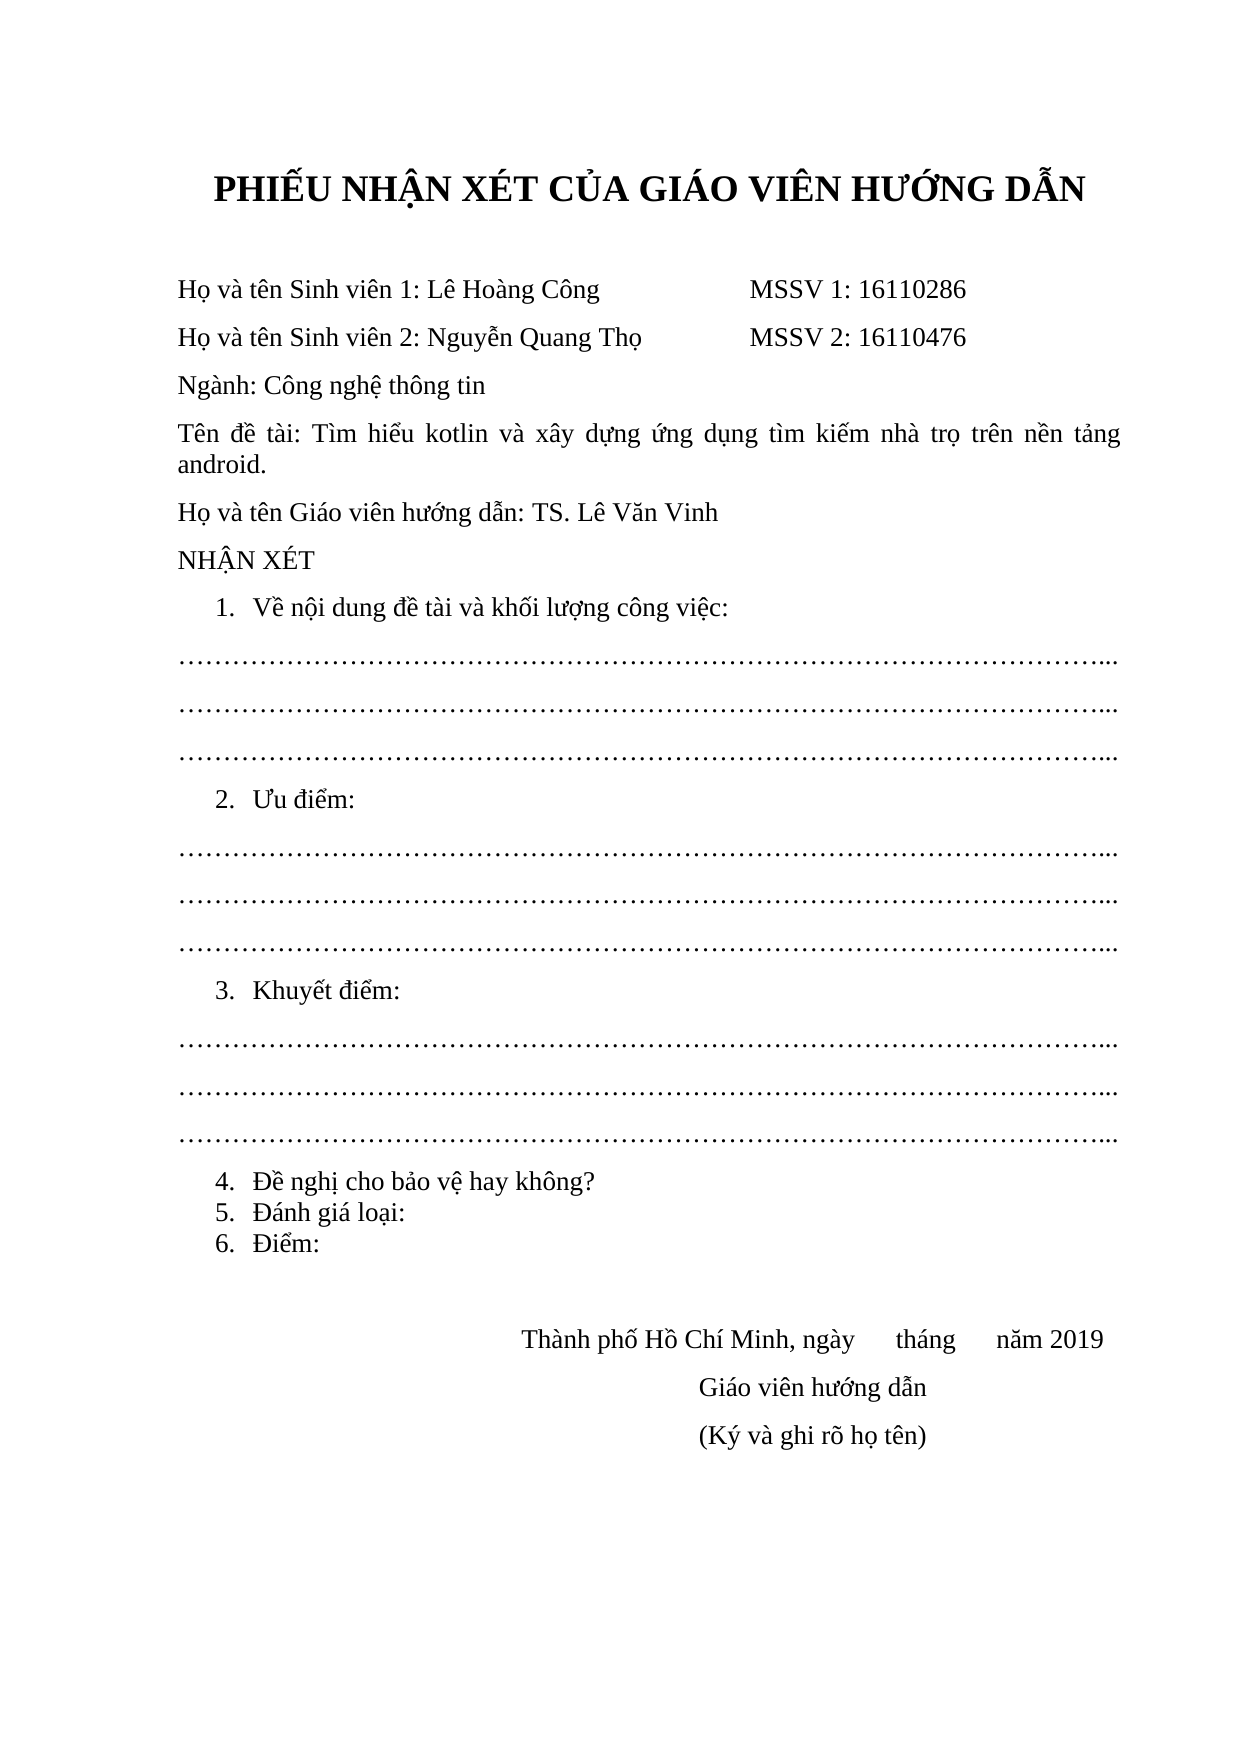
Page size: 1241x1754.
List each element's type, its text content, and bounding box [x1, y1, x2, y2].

list Về nội dung đề tài và khối lượng công việc: [215, 592, 1122, 623]
text Họ và tên Sinh viên 1: Lê Hoàng Công MSSV 1: 16110286 [177, 273, 1122, 305]
list Điểm: [215, 1228, 1122, 1259]
list Khuyết điểm: [215, 974, 1122, 1005]
text PHIẾU NHẬN XÉT CỦA GIÁO VIÊN HƯỚNG DẪN [177, 166, 1122, 209]
text …………………………………………………………………………………………... [177, 1070, 1122, 1101]
text …………………………………………………………………………………………... [177, 878, 1122, 909]
text Họ và tên Sinh viên 2: Nguyễn Quang Thọ MSSV 2: 16110476 [177, 321, 1122, 352]
text …………………………………………………………………………………………... [177, 735, 1122, 766]
text …………………………………………………………………………………………... [177, 639, 1122, 671]
text Tên đề tài: Tìm hiểu kotlin và xây dựng ứng dụng tìm kiếm nhà trọ trên nền tảng android. [177, 417, 1122, 479]
text Ngành: Công nghệ thông tin [177, 369, 1122, 400]
text …………………………………………………………………………………………... [177, 831, 1122, 862]
text …………………………………………………………………………………………... [177, 926, 1122, 957]
list Ưu điểm: [215, 783, 1122, 814]
text Họ và tên Giáo viên hướng dẫn: TS. Lê Văn Vinh [177, 496, 1122, 527]
table_header Thành phố Hồ Chí Minh, ngày tháng năm 2019 Giáo viên hướng dẫn (Ký và ghi rõ họ tên) [503, 1323, 1122, 1467]
text …………………………………………………………………………………………... [177, 687, 1122, 718]
list Đề nghị cho bảo vệ hay không? [215, 1165, 1122, 1196]
list Đánh giá loại: [215, 1196, 1122, 1228]
text …………………………………………………………………………………………... [177, 1117, 1122, 1149]
text NHẬN XÉT [177, 544, 1122, 575]
text …………………………………………………………………………………………... [177, 1022, 1122, 1053]
